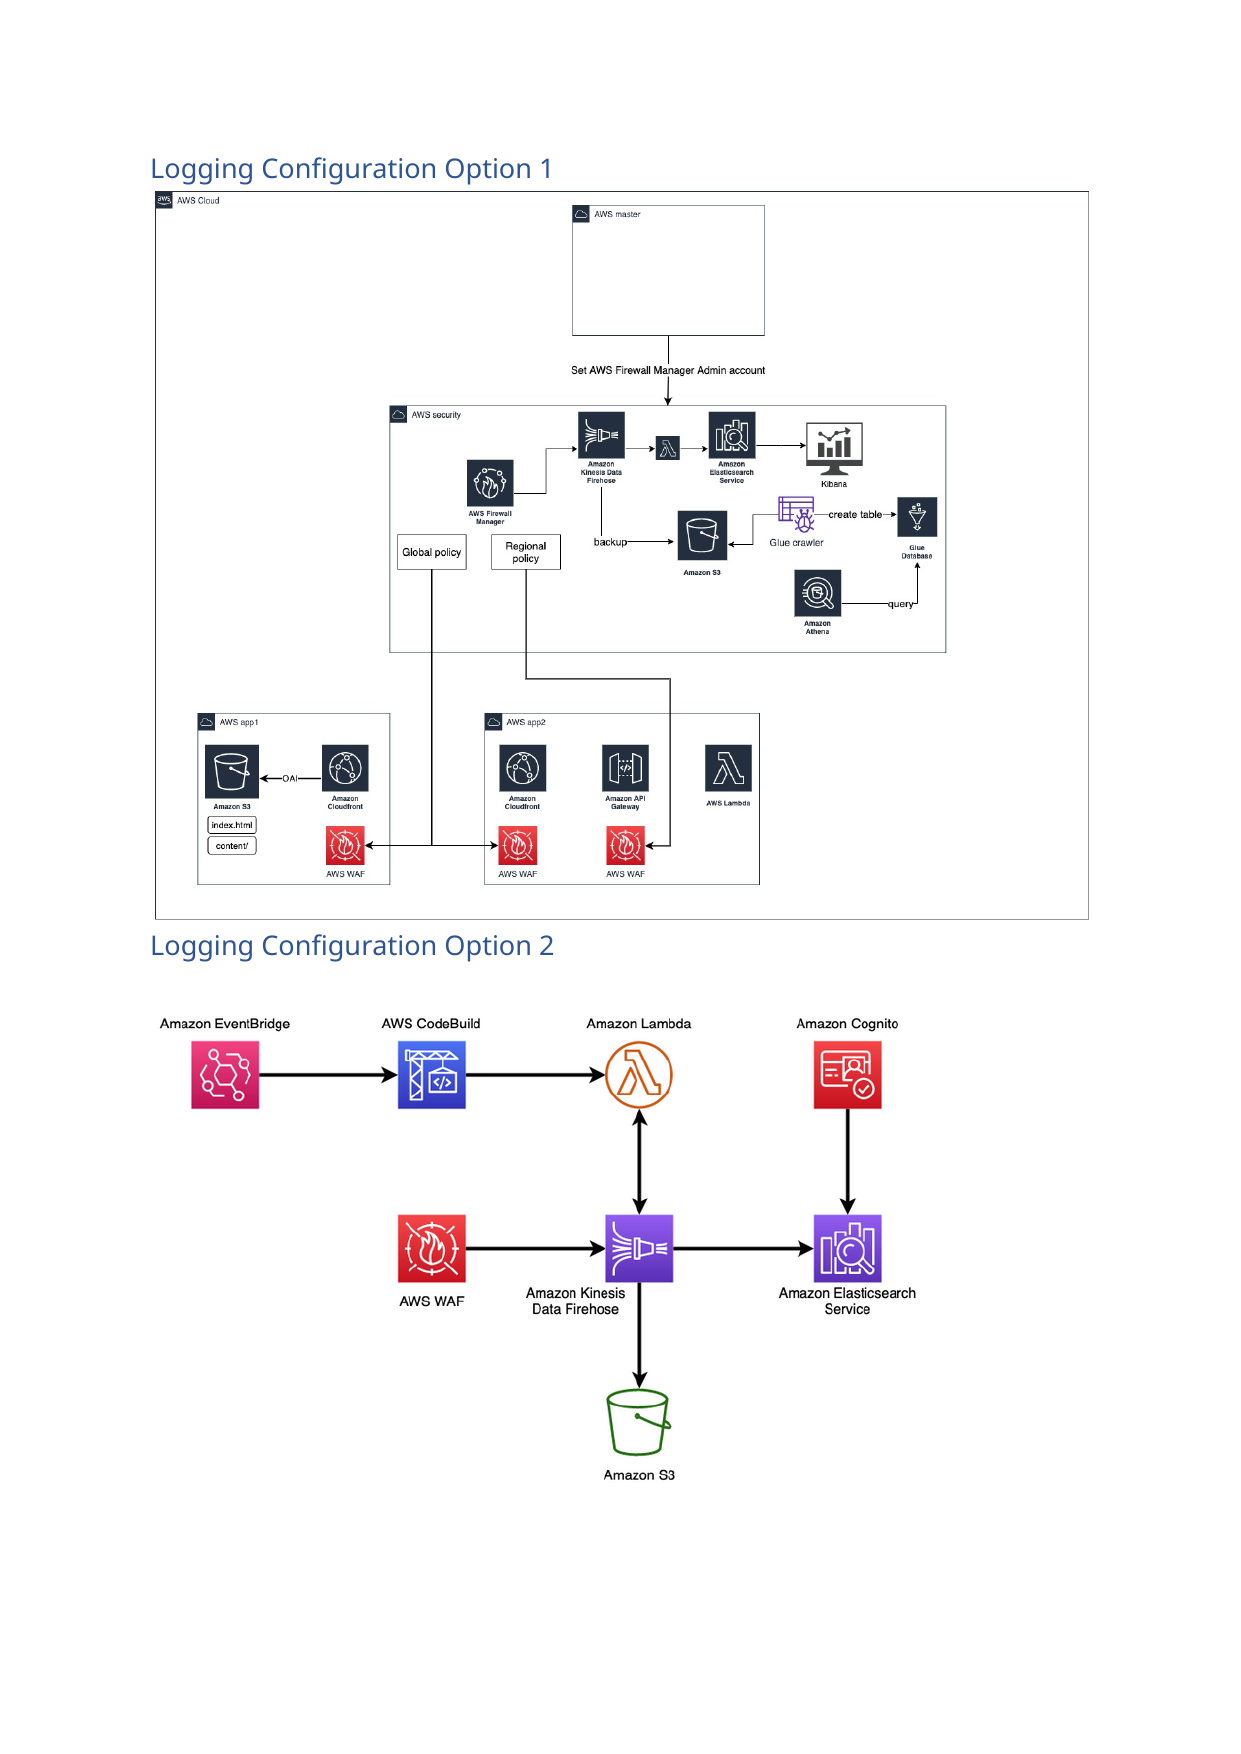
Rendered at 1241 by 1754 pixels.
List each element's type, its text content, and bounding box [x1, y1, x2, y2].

subtitle Logging Configuration Option 2 [150, 926, 1090, 963]
subtitle Logging Configuration Option 1 [150, 150, 1090, 186]
picture [150, 991, 929, 1509]
picture [150, 186, 1091, 922]
